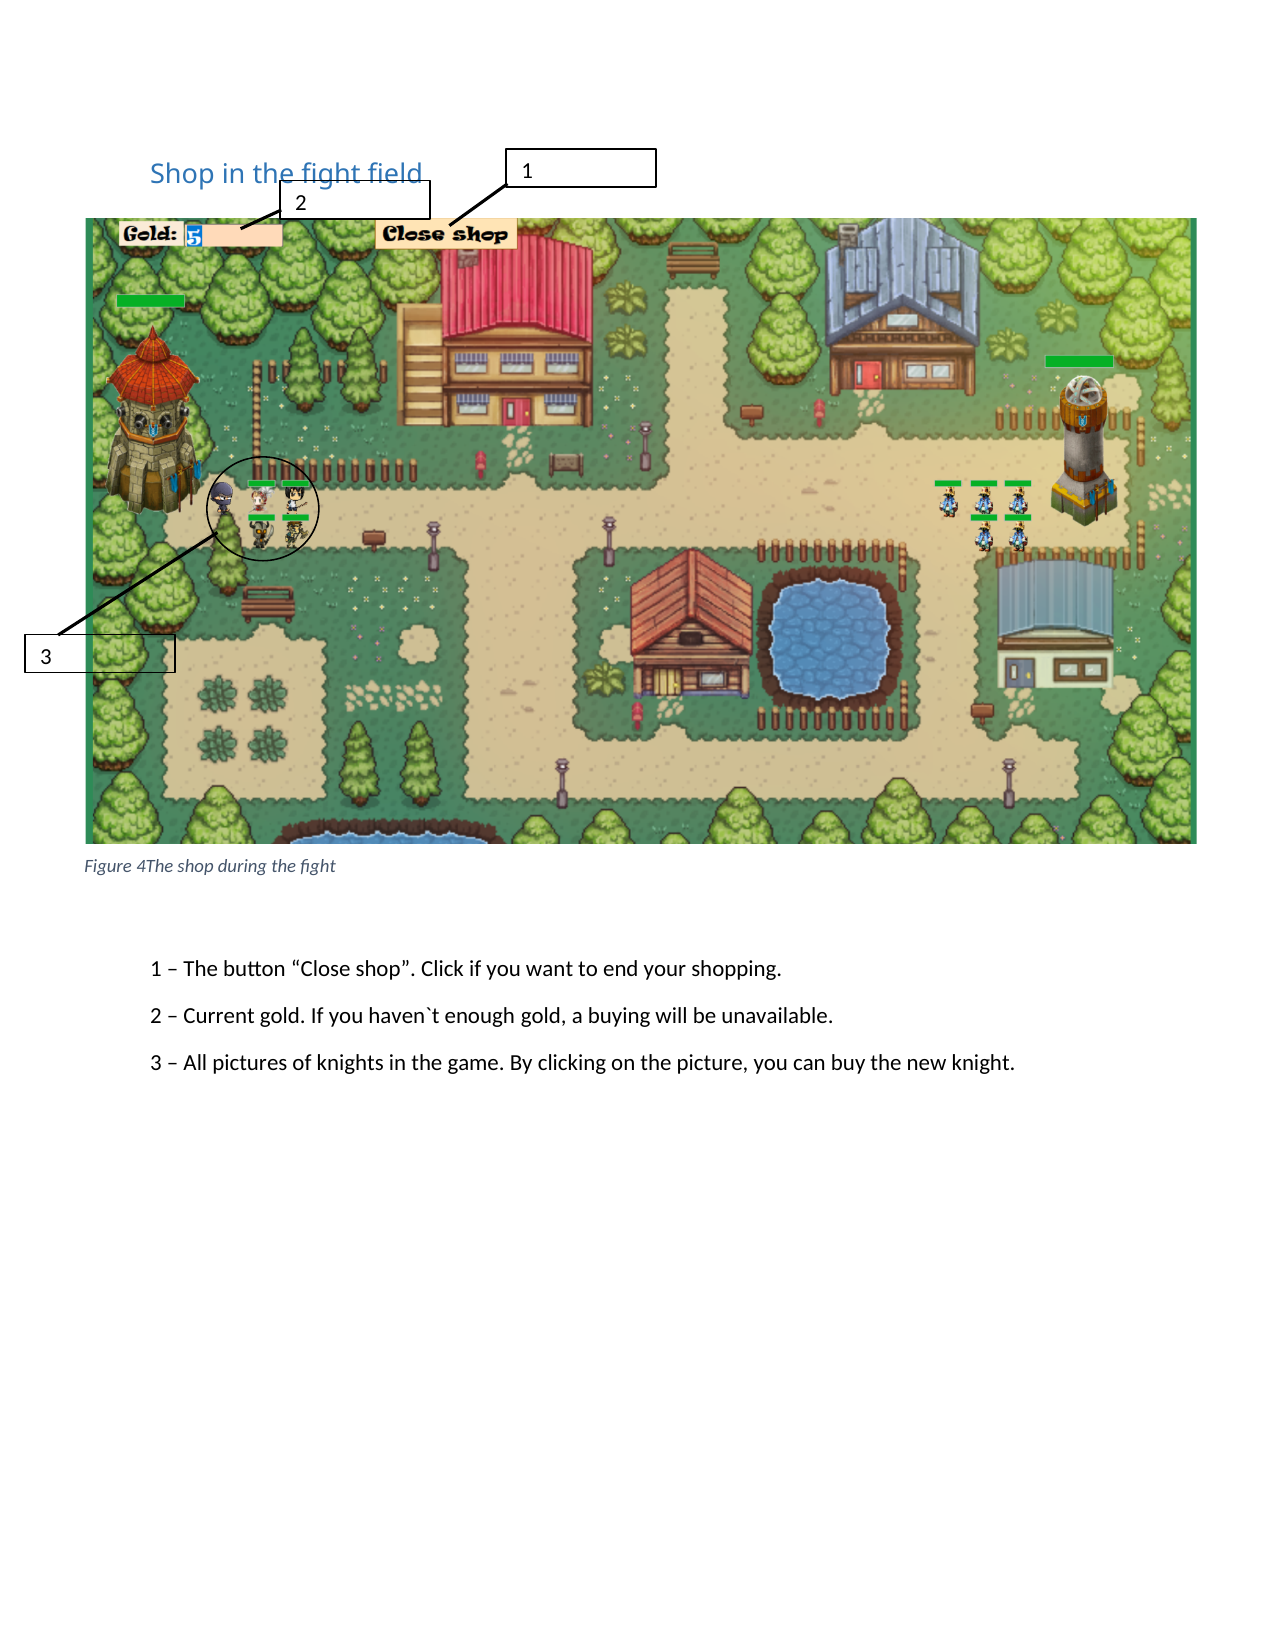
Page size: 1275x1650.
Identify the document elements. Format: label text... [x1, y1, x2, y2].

picture [84, 218, 1197, 843]
text 3 – All pictures of knights in the game. By clicking on the picture, you can buy the new knight. [150, 1048, 1125, 1076]
picture [84, 635, 174, 672]
picture [208, 458, 318, 559]
text 1 – The button “Close shop”. Click if you want to end your shopping. [150, 954, 1125, 983]
subtitle Shop in the fight field [502, 154, 1125, 191]
text 2 – Current gold. If you haven`t enough gold, a buying will be unavailable. [150, 1001, 1125, 1029]
subtitle Shop in the fight field [150, 154, 505, 191]
